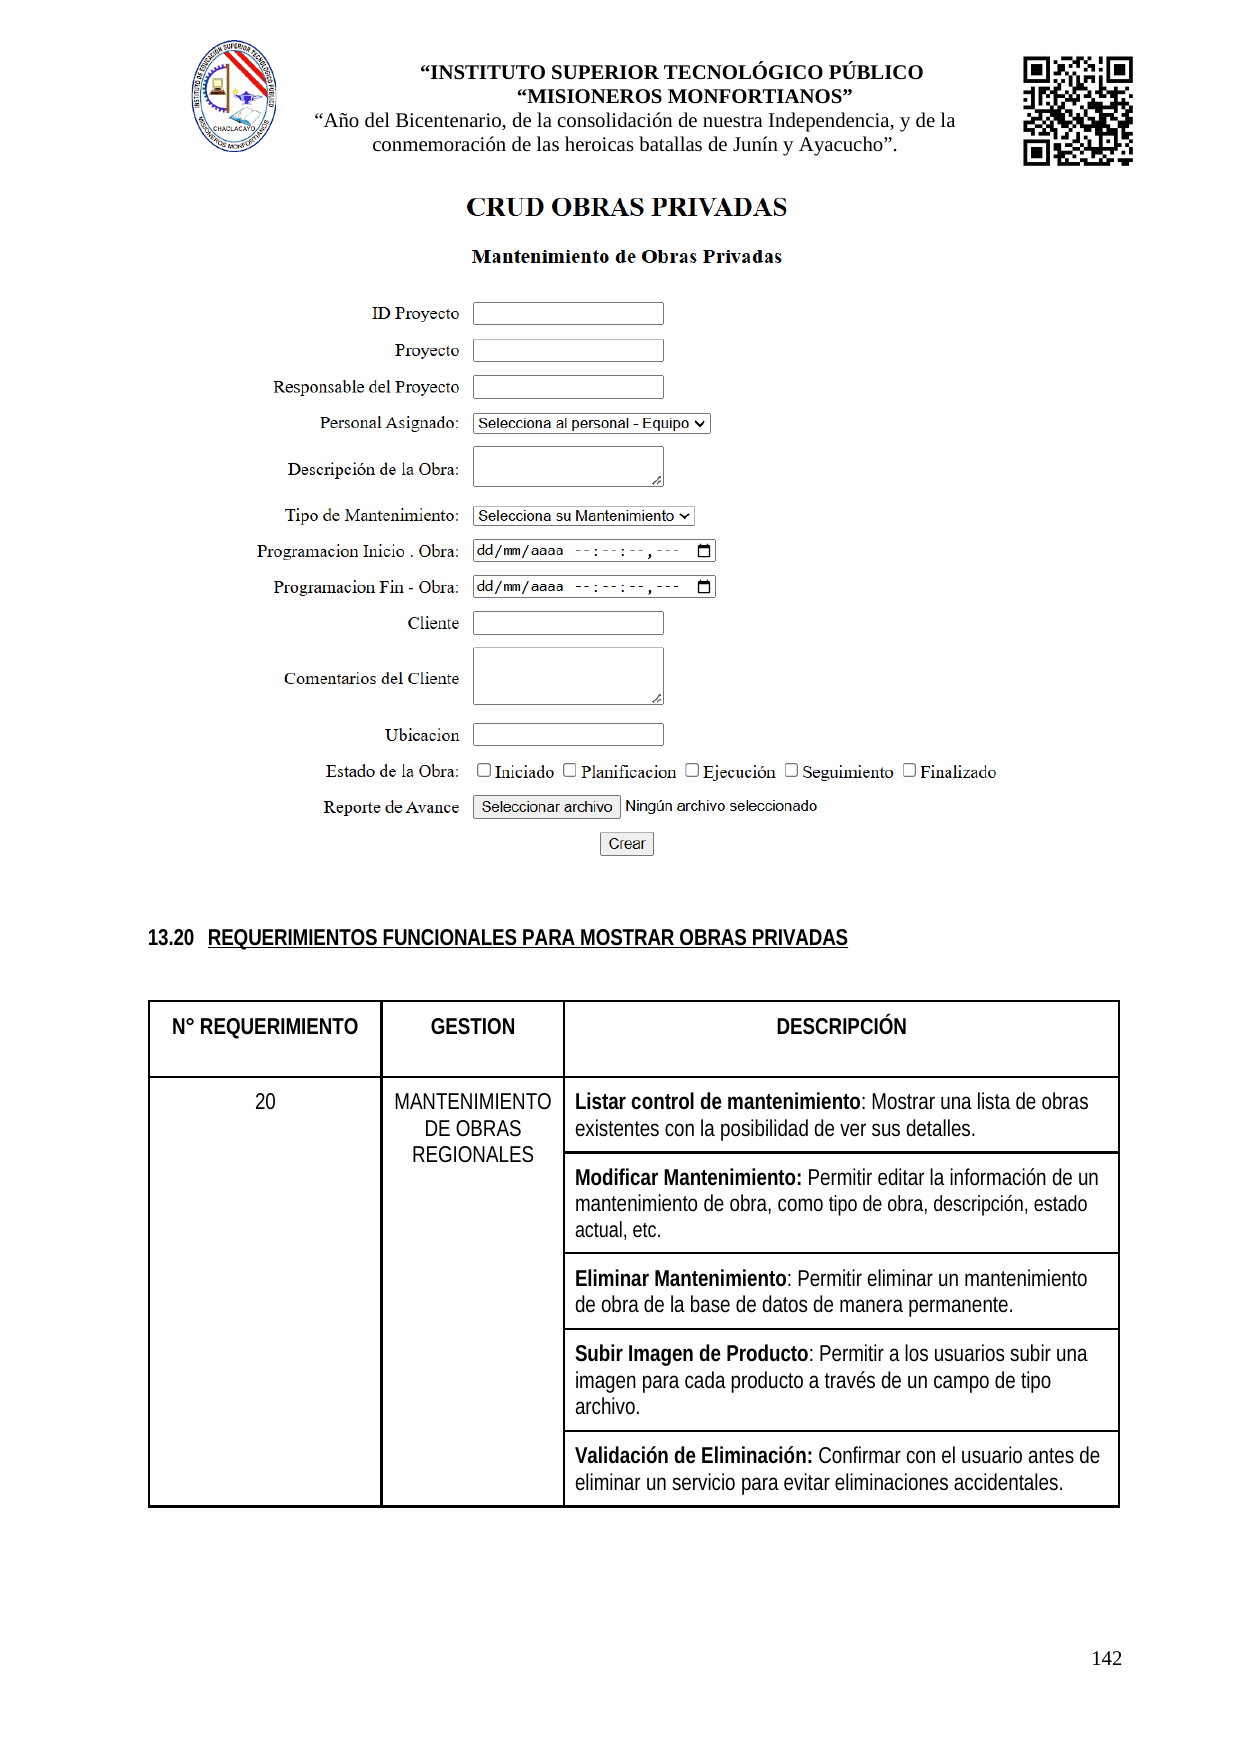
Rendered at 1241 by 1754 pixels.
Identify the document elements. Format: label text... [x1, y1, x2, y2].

picture [191, 40, 277, 152]
picture [1018, 51, 1137, 170]
picture [212, 181, 1058, 885]
subtitle Requerimientos Funcionales para Mostrar Obras privadas [148, 924, 1122, 950]
